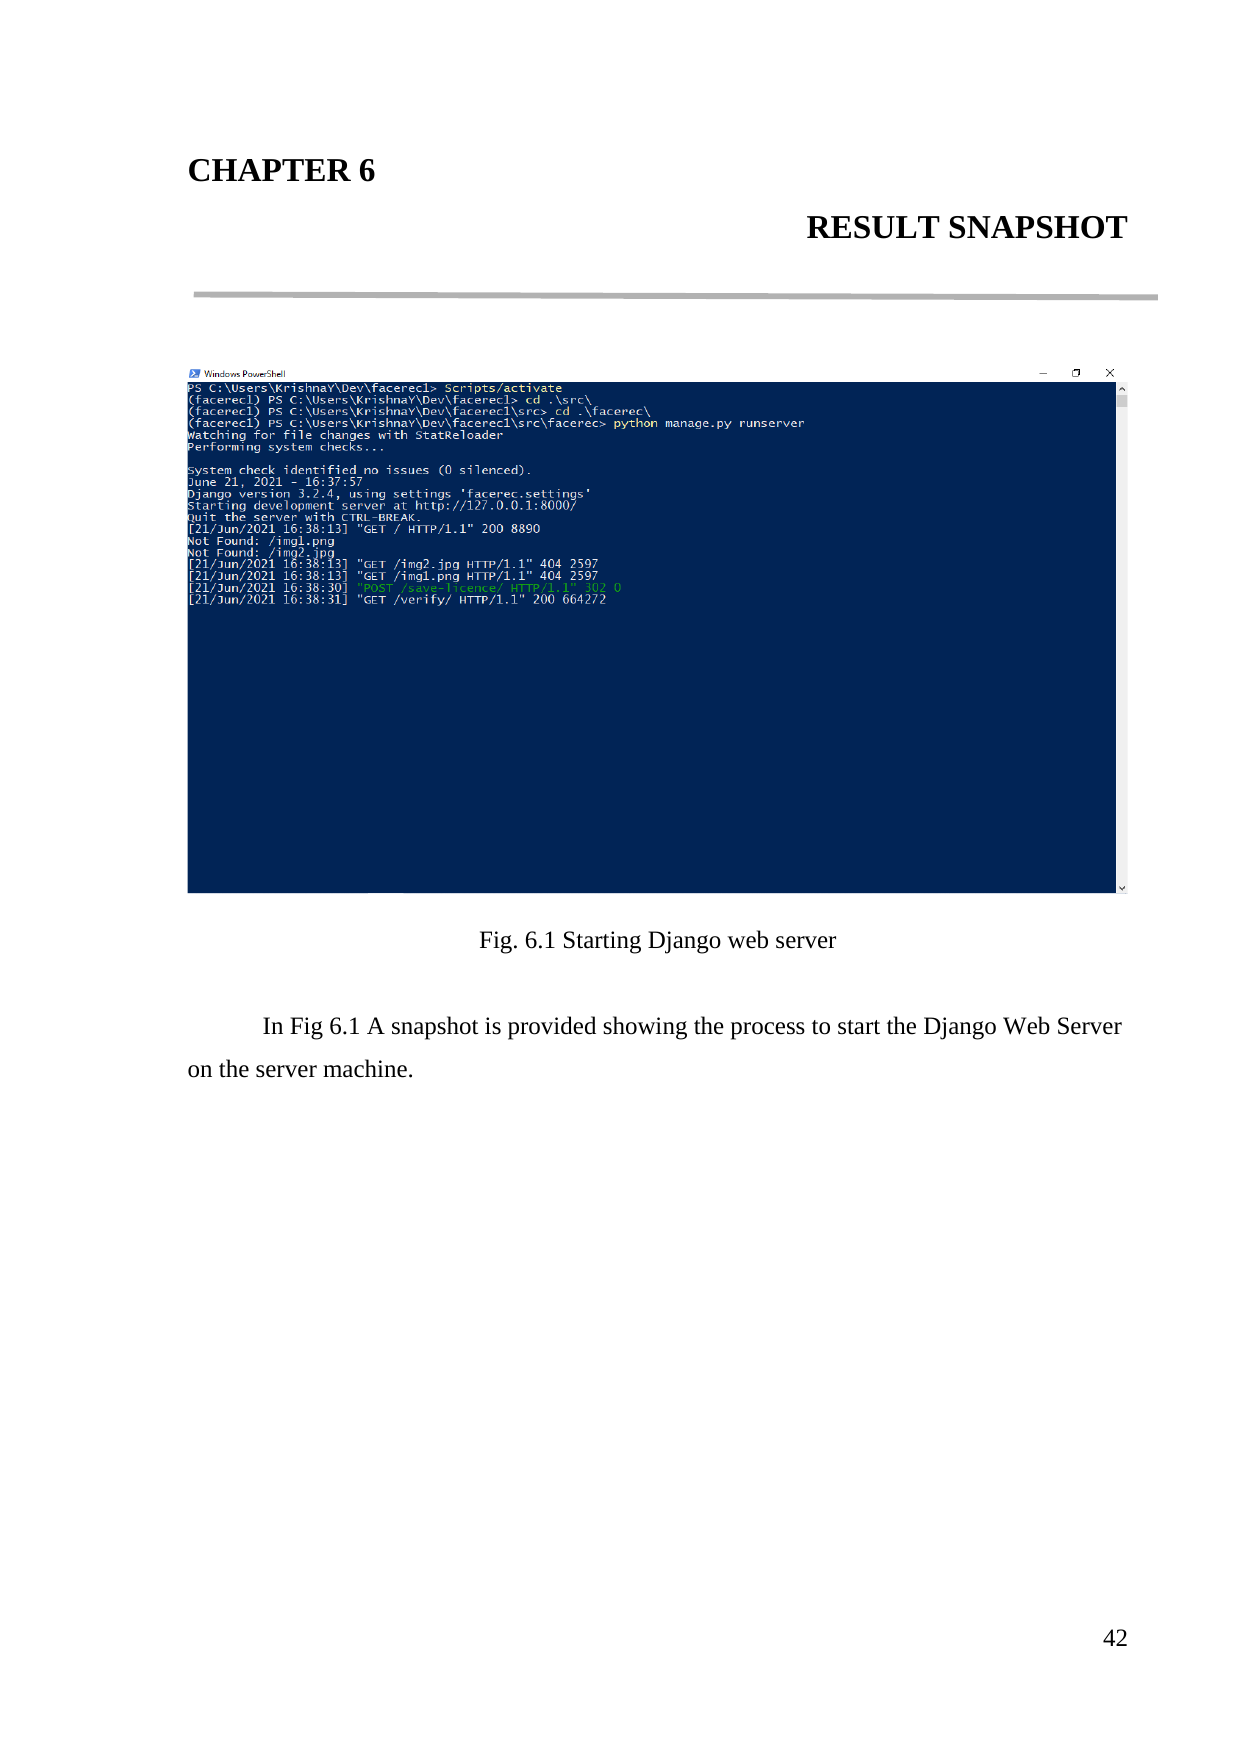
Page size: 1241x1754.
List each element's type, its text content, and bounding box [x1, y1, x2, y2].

text Fig. 6.1 Starting Django web server [187, 925, 1128, 954]
picture [187, 365, 1128, 894]
text CHAPTER 6 [187, 150, 1128, 188]
text RESULT SNAPSHOT [187, 207, 1128, 246]
text In Fig 6.1 A snapshot is provided showing the process to start the Django Web Server on the server machine. [187, 1011, 1128, 1083]
